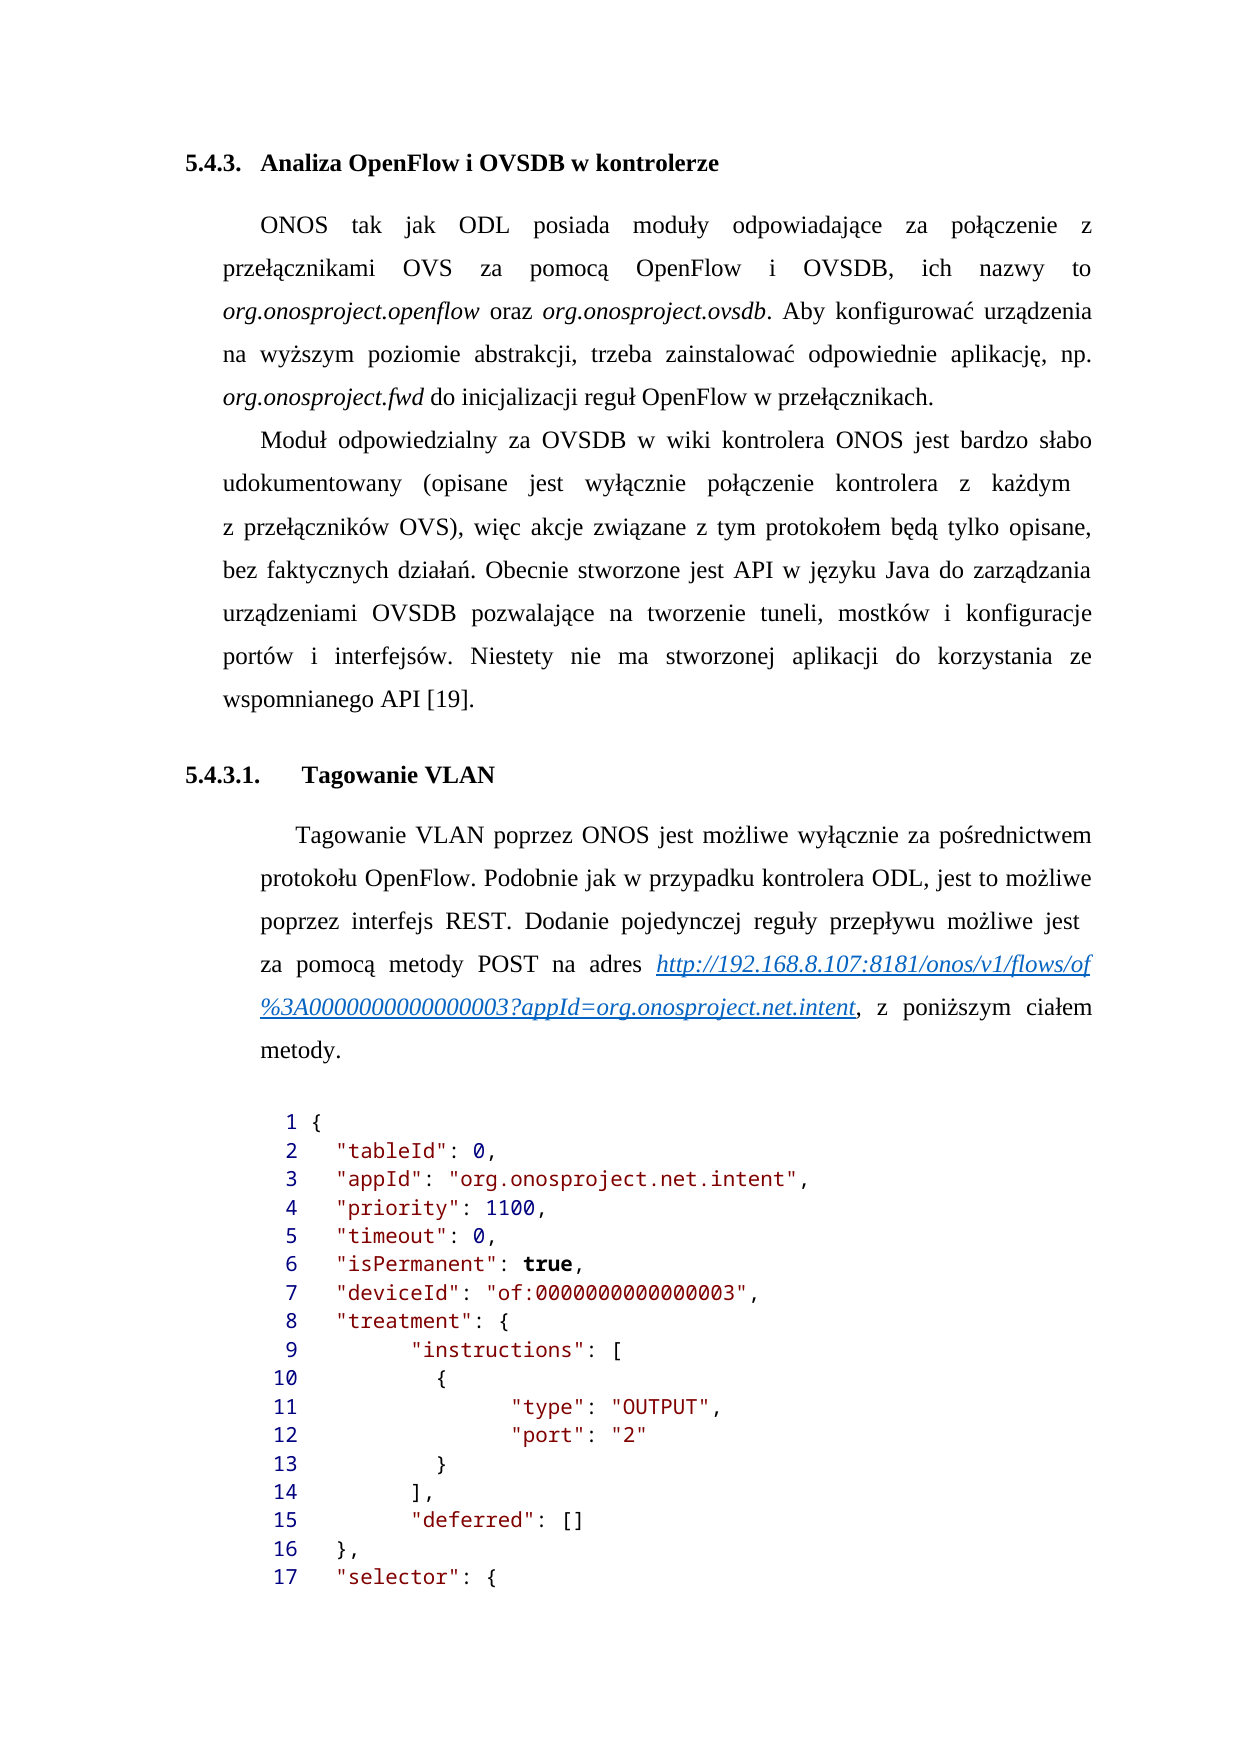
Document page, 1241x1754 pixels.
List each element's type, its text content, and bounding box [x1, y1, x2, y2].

text 5 "timeout": 0, [260, 1221, 1093, 1249]
text 10 { [260, 1363, 1093, 1392]
text 2 "tableId": 0, [260, 1136, 1093, 1164]
text 3 "appId": "org.onosproject.net.intent", [260, 1164, 1093, 1193]
text 6 "isPermanent": true, [260, 1249, 1093, 1278]
text 15 "deferred": [] [260, 1506, 1093, 1534]
text 7 "deviceId": "of:0000000000000003", [260, 1278, 1093, 1306]
text 9 "instructions": [ [260, 1335, 1093, 1363]
text 14 ], [260, 1477, 1093, 1506]
text 16 }, [260, 1534, 1093, 1562]
text 17 "selector": { [260, 1562, 1093, 1591]
text 13 } [260, 1449, 1093, 1477]
text 11 "type": "OUTPUT", [260, 1392, 1093, 1420]
text 12 "port": "2" [260, 1420, 1093, 1449]
text Moduł odpowiedzialny za OVSDB w wiki kontrolera ONOS jest bardzo słabo udokumentowany (opisane jest wyłącznie połączenie kontrolera z każdym z przełączników OVS), więc akcje związane z tym protokołem będą tylko opisane, bez faktycznych działań. Obecnie stworzone jest API w języku Java do zarządzania urządzeniami OVSDB pozwalające na tworzenie tuneli, mostków i konfiguracje portów i interfejsów. Niestety nie ma stworzonej aplikacji do korzystania ze wspomnianego API [19]. [223, 425, 1093, 713]
text 4 "priority": 1100, [260, 1193, 1093, 1221]
subtitle Analiza OpenFlow i OVSDB w kontrolerze [185, 148, 1093, 207]
text ONOS tak jak ODL posiada moduły odpowiadające za połączenie z przełącznikami OVS za pomocą OpenFlow i OVSDB, ich nazwy to org.onosproject.openflow oraz org.onosproject.ovsdb. Aby konfigurować urządzenia na wyższym poziomie abstrakcji, trzeba zainstalować odpowiednie aplikację, np. org.onosproject.fwd do inicjalizacji reguł OpenFlow w przełącznikach. [223, 210, 1093, 411]
text 1 { [260, 1107, 1093, 1136]
text 8 "treatment": { [260, 1306, 1093, 1335]
subtitle Tagowanie VLAN [185, 760, 1093, 789]
text Tagowanie VLAN poprzez ONOS jest możliwe wyłącznie za pośrednictwem protokołu OpenFlow. Podobnie jak w przypadku kontrolera ODL, jest to możliwe poprzez interfejs REST. Dodanie pojedynczej reguły przepływu możliwe jest za pomocą metody POST na adres http://192.168.8.107:8181/onos/v1/flows/of%3A0000000000000003?appId=org.onosproject.net.intent, z poniższym ciałem metody. [260, 820, 1093, 1064]
